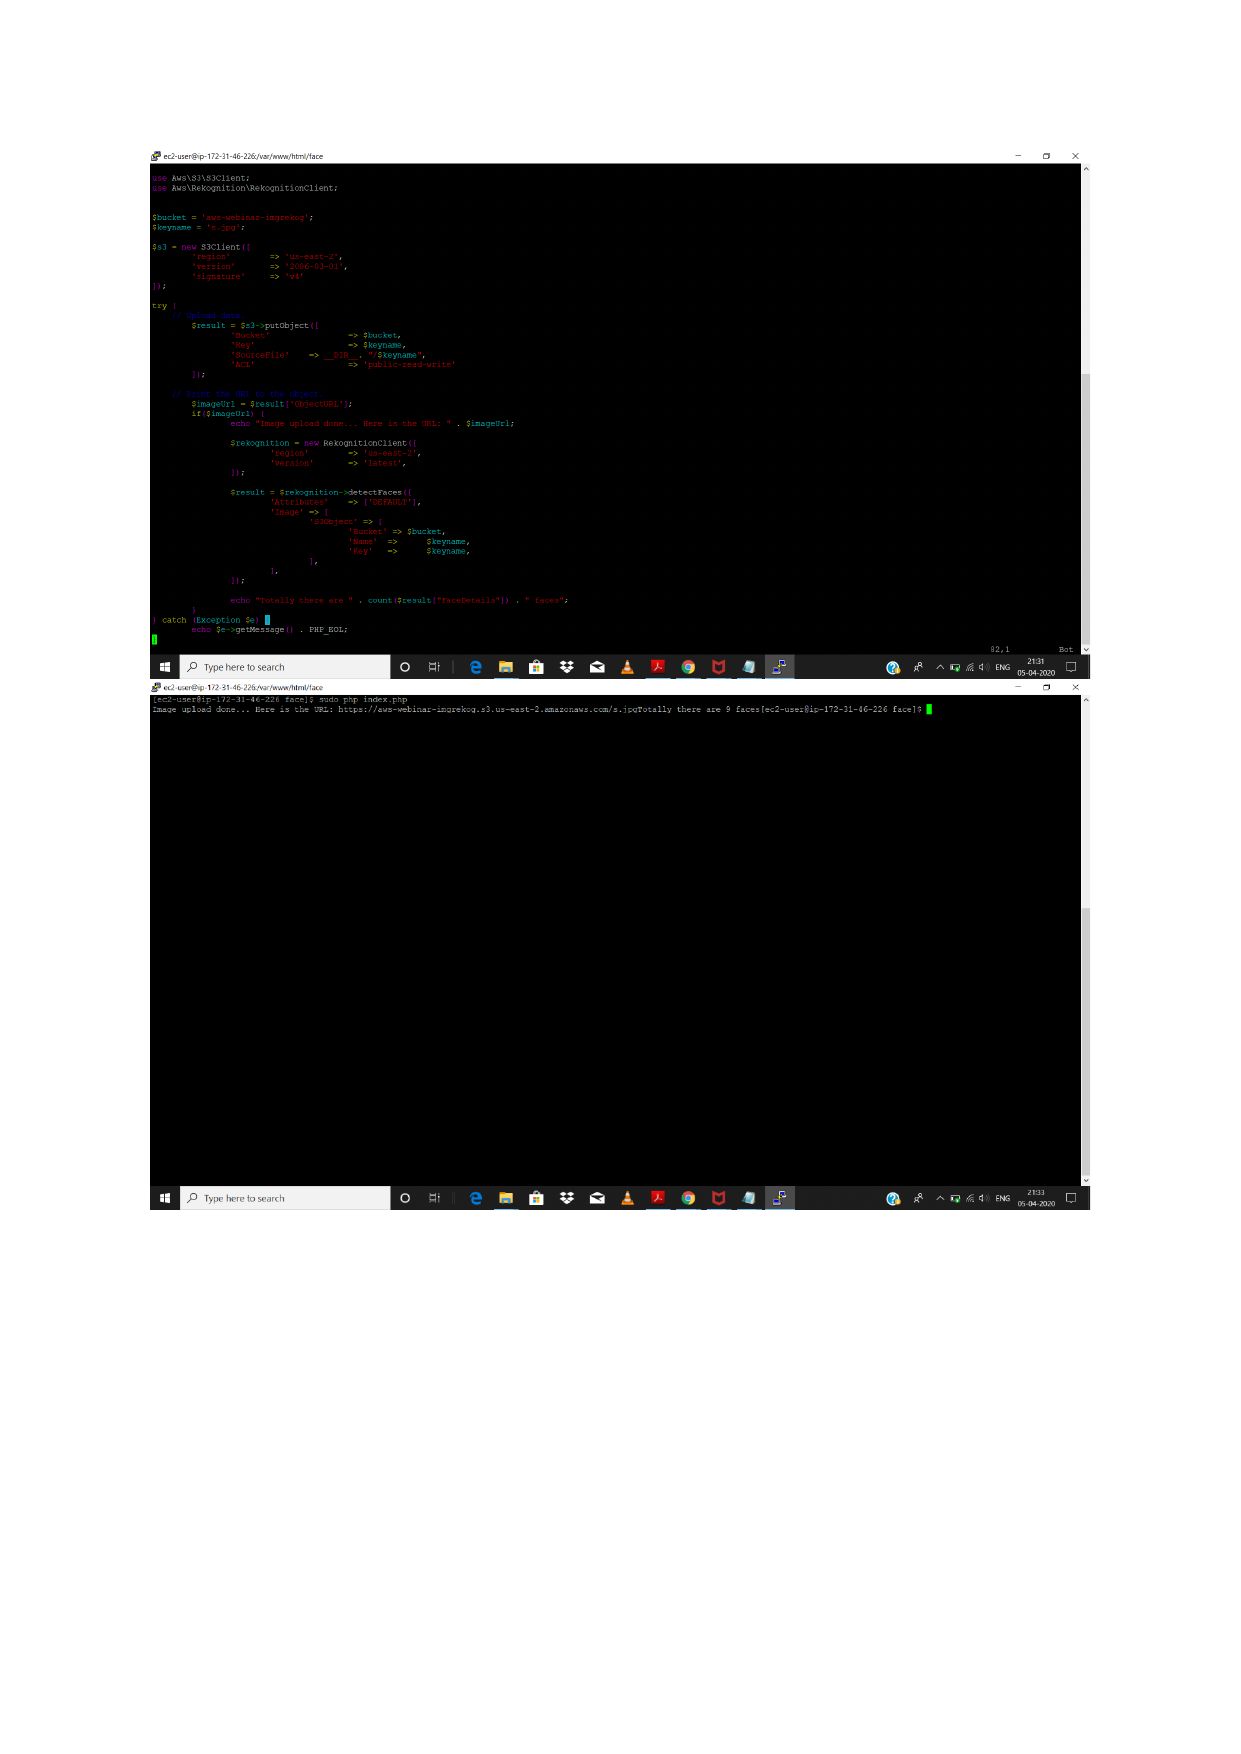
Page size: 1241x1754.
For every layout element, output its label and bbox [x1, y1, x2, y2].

picture [150, 681, 1091, 1210]
picture [150, 150, 1091, 679]
